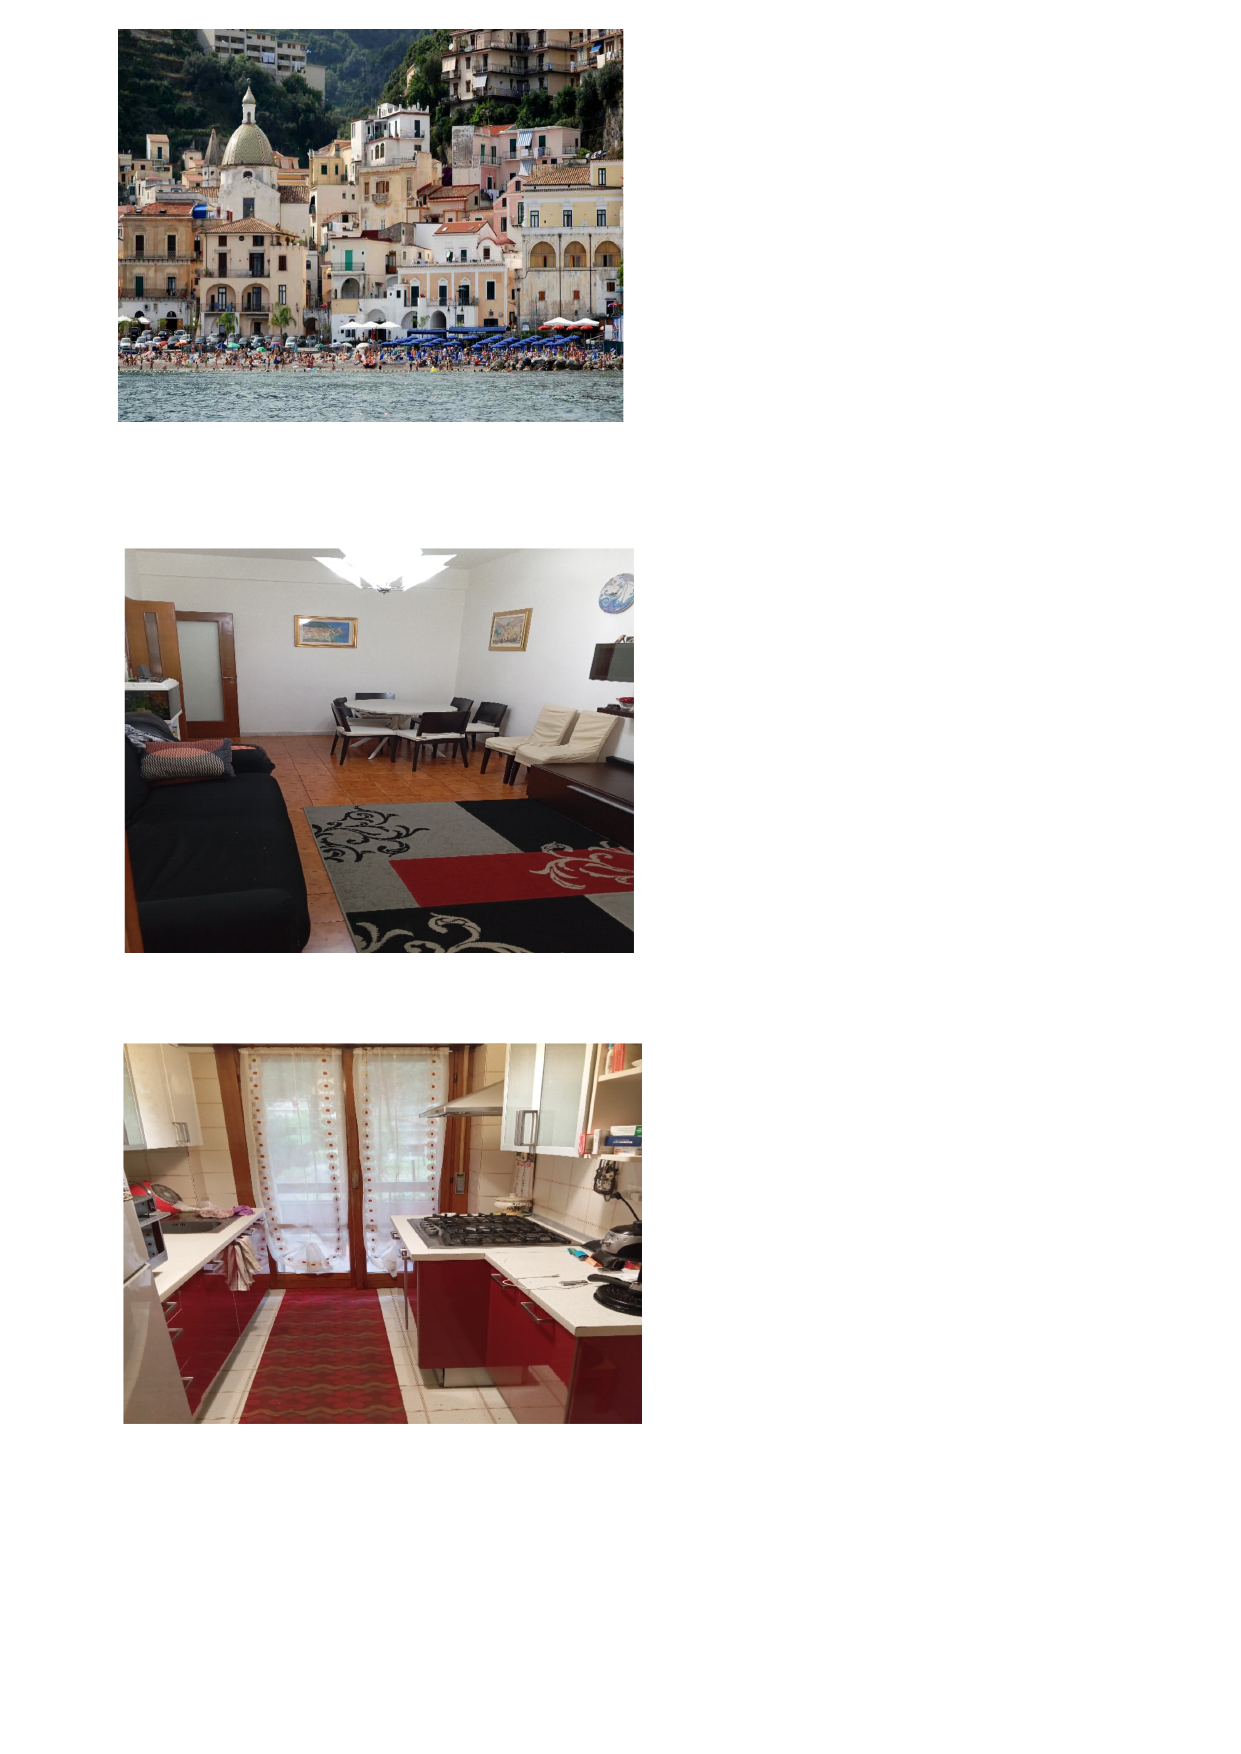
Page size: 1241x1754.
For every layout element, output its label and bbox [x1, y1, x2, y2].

picture [124, 1044, 642, 1423]
picture [118, 29, 624, 422]
picture [125, 549, 633, 953]
